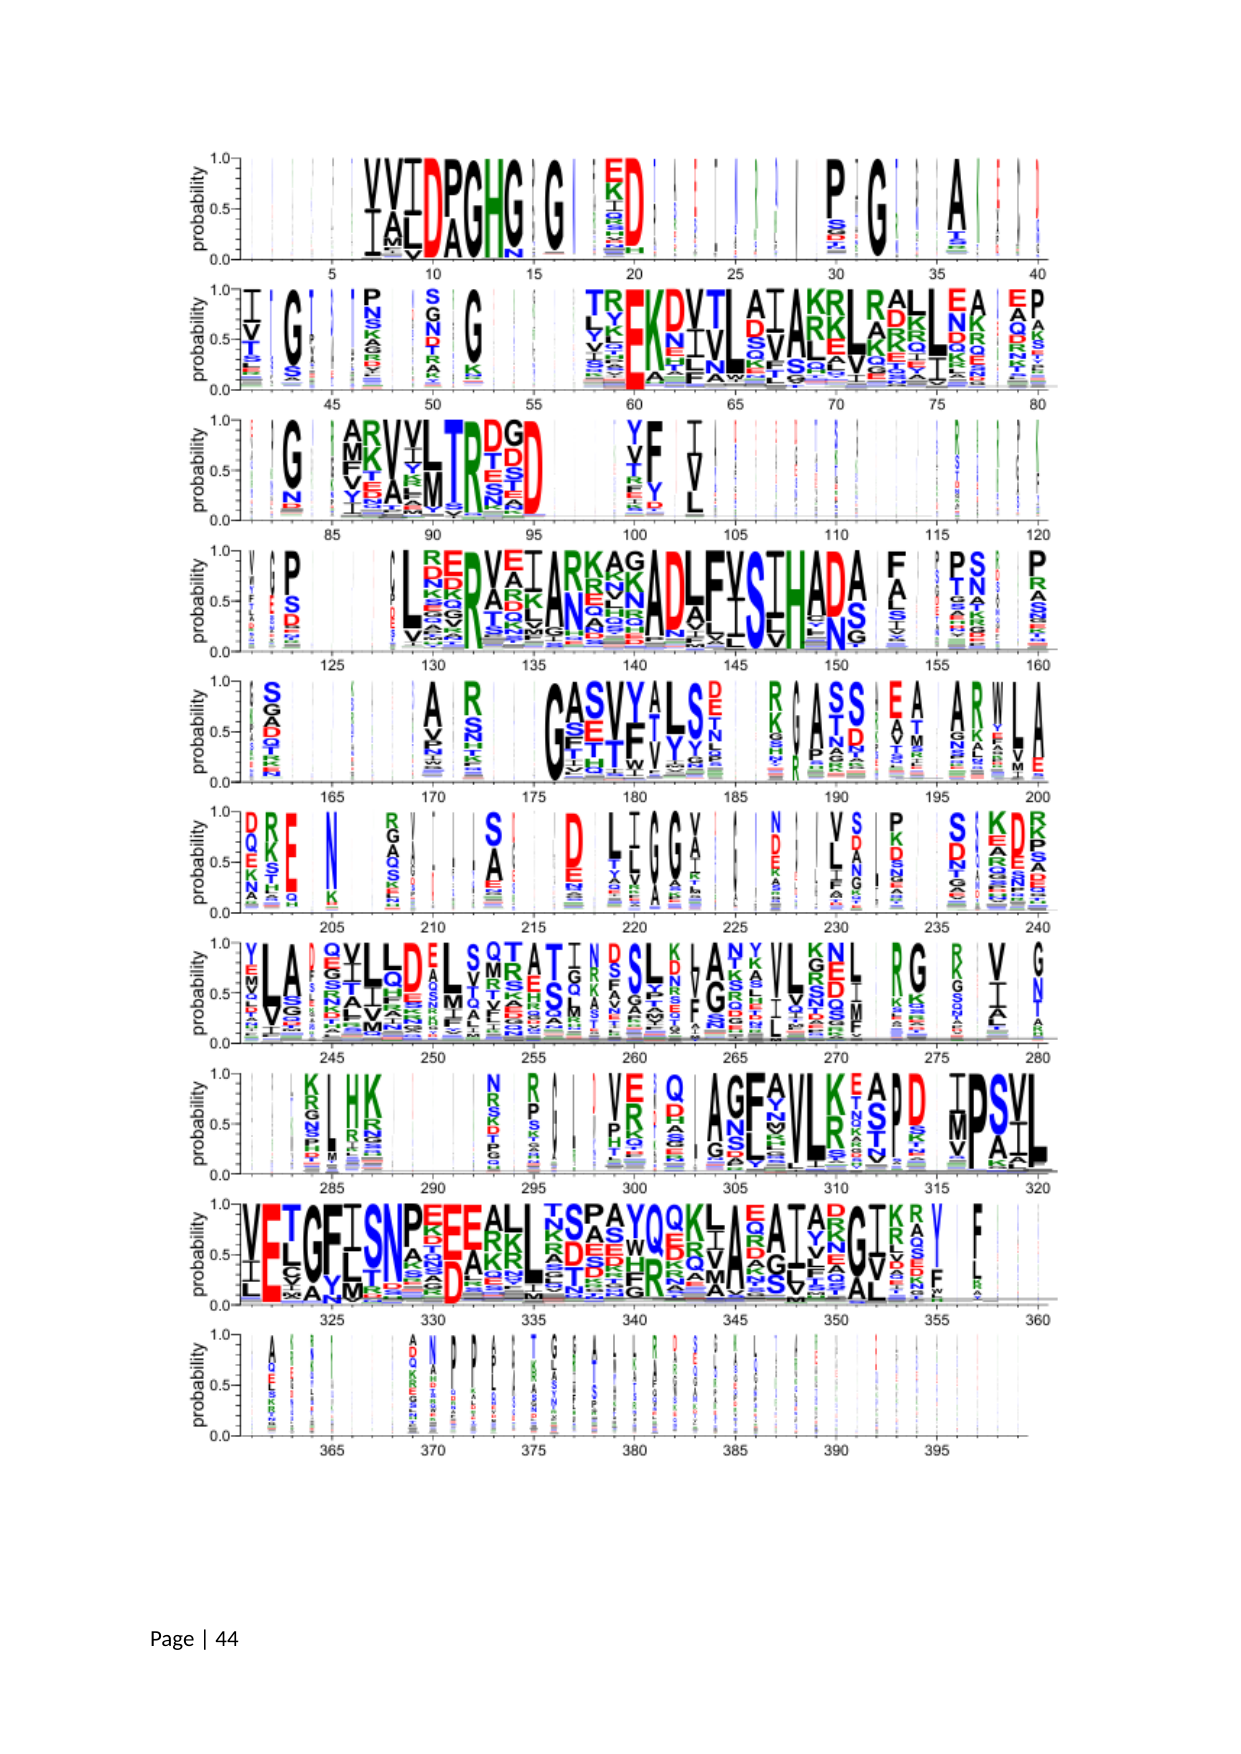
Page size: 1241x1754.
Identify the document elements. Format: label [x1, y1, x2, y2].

picture [182, 150, 1058, 1458]
